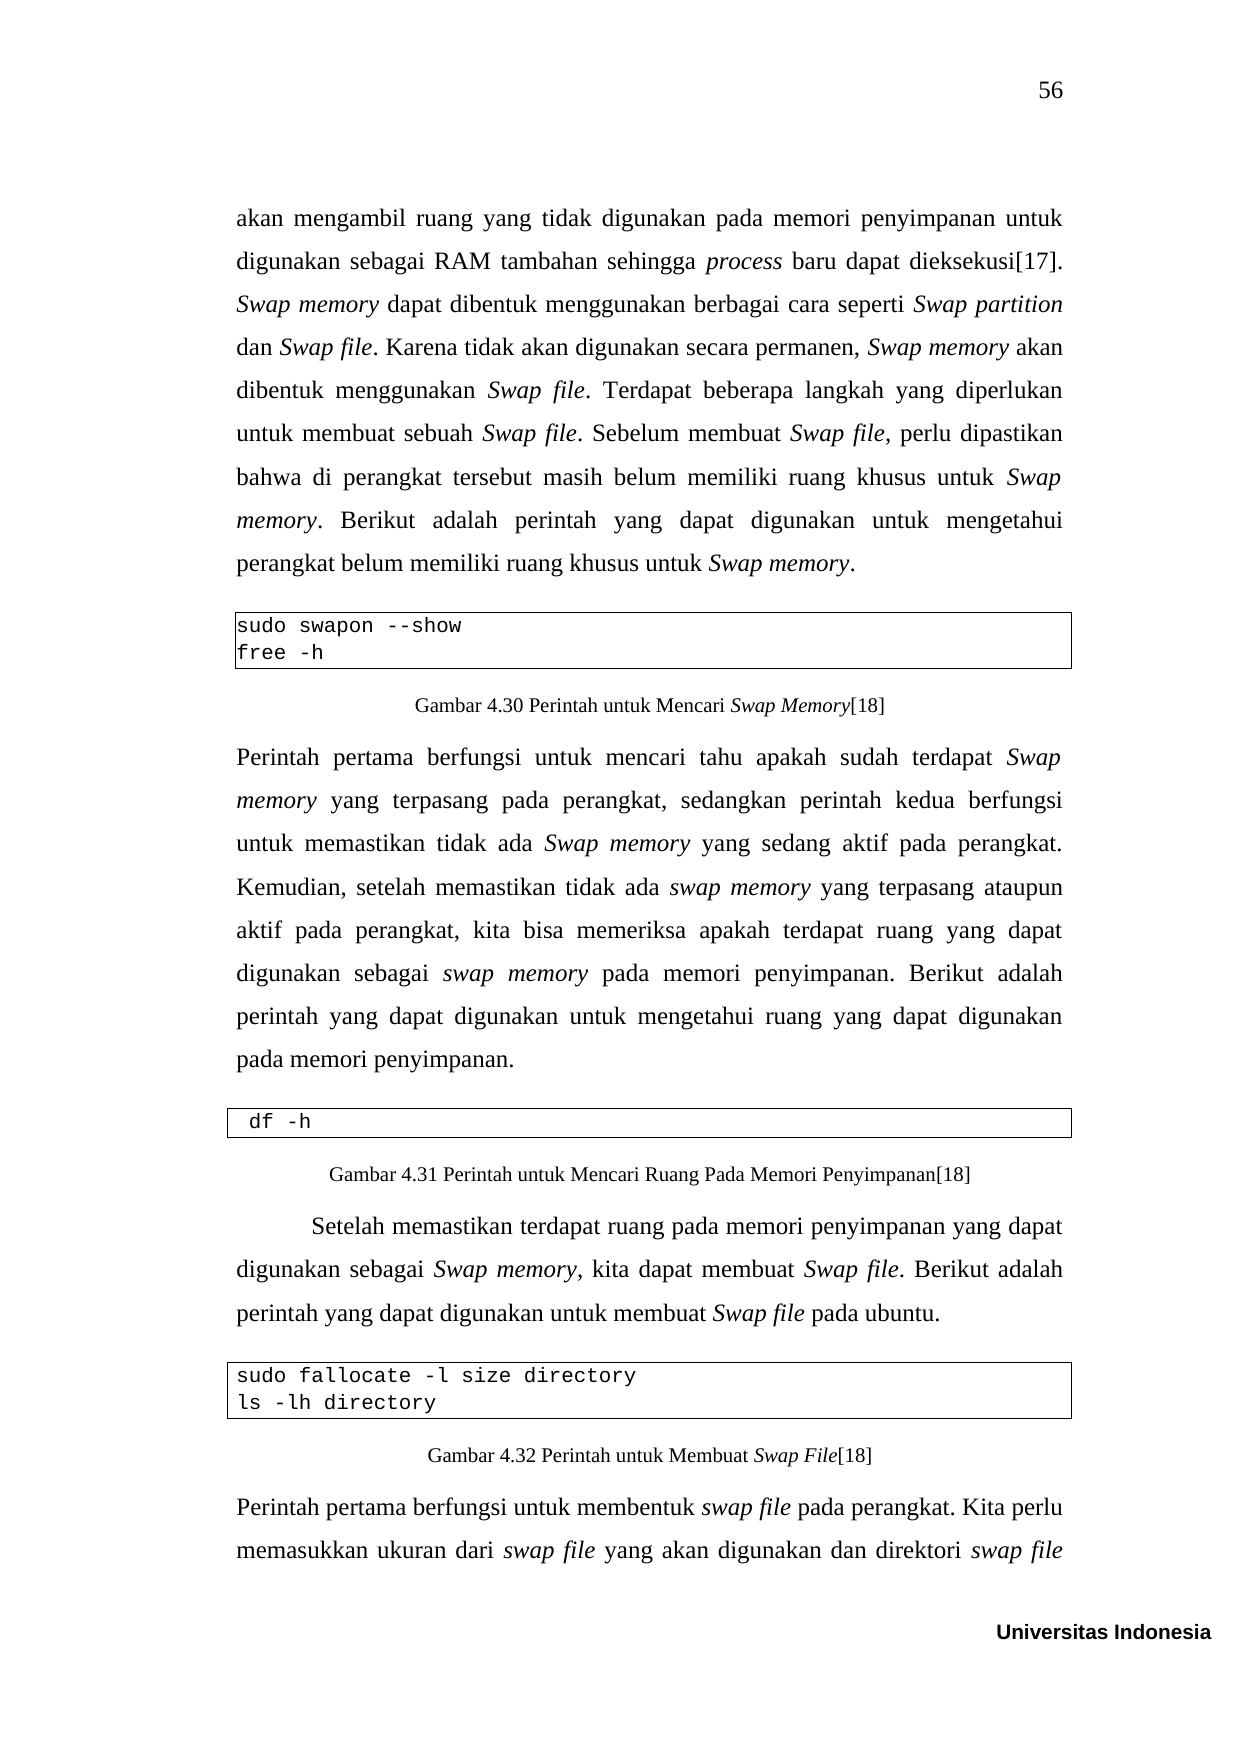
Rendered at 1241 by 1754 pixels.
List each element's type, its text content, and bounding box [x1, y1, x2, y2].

text sudo fallocate -l size directory [228, 1363, 1071, 1388]
text Perintah pertama berfungsi untuk mencari tahu apakah sudah terdapat Swap memory yang terpasang pada perangkat, sedangkan perintah kedua berfungsi untuk memastikan tidak ada Swap memory yang sedang aktif pada perangkat. Kemudian, setelah memastikan tidak ada swap memory yang terpasang ataupun aktif pada perangkat, kita bisa memeriksa apakah terdapat ruang yang dapat digunakan sebagai swap memory pada memori penyimpanan. Berikut adalah perintah yang dapat digunakan untuk mengetahui ruang yang dapat digunakan pada memori penyimpanan. [236, 742, 1063, 1073]
text Gambar 4.16 Perintah untuk Membuat Swap File [236, 1443, 1063, 1467]
text Gambar 4.15 Perintah untuk Mencari Ruang Pada Memori Penyimpanan [236, 1162, 1063, 1186]
text Setelah memastikan terdapat ruang pada memori penyimpanan yang dapat digunakan sebagai Swap memory, kita dapat membuat Swap file. Berikut adalah perintah yang dapat digunakan untuk membuat Swap file pada ubuntu. [236, 1211, 1063, 1326]
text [236, 203, 1063, 577]
text Gambar 4.14 Perintah untuk Mencari Swap Memory [236, 693, 1063, 717]
text df -h [228, 1109, 1071, 1137]
text free -h [236, 639, 1071, 668]
text sudo swapon --show [236, 613, 1071, 638]
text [236, 1492, 1063, 1564]
text ls -lh directory [228, 1389, 1071, 1418]
